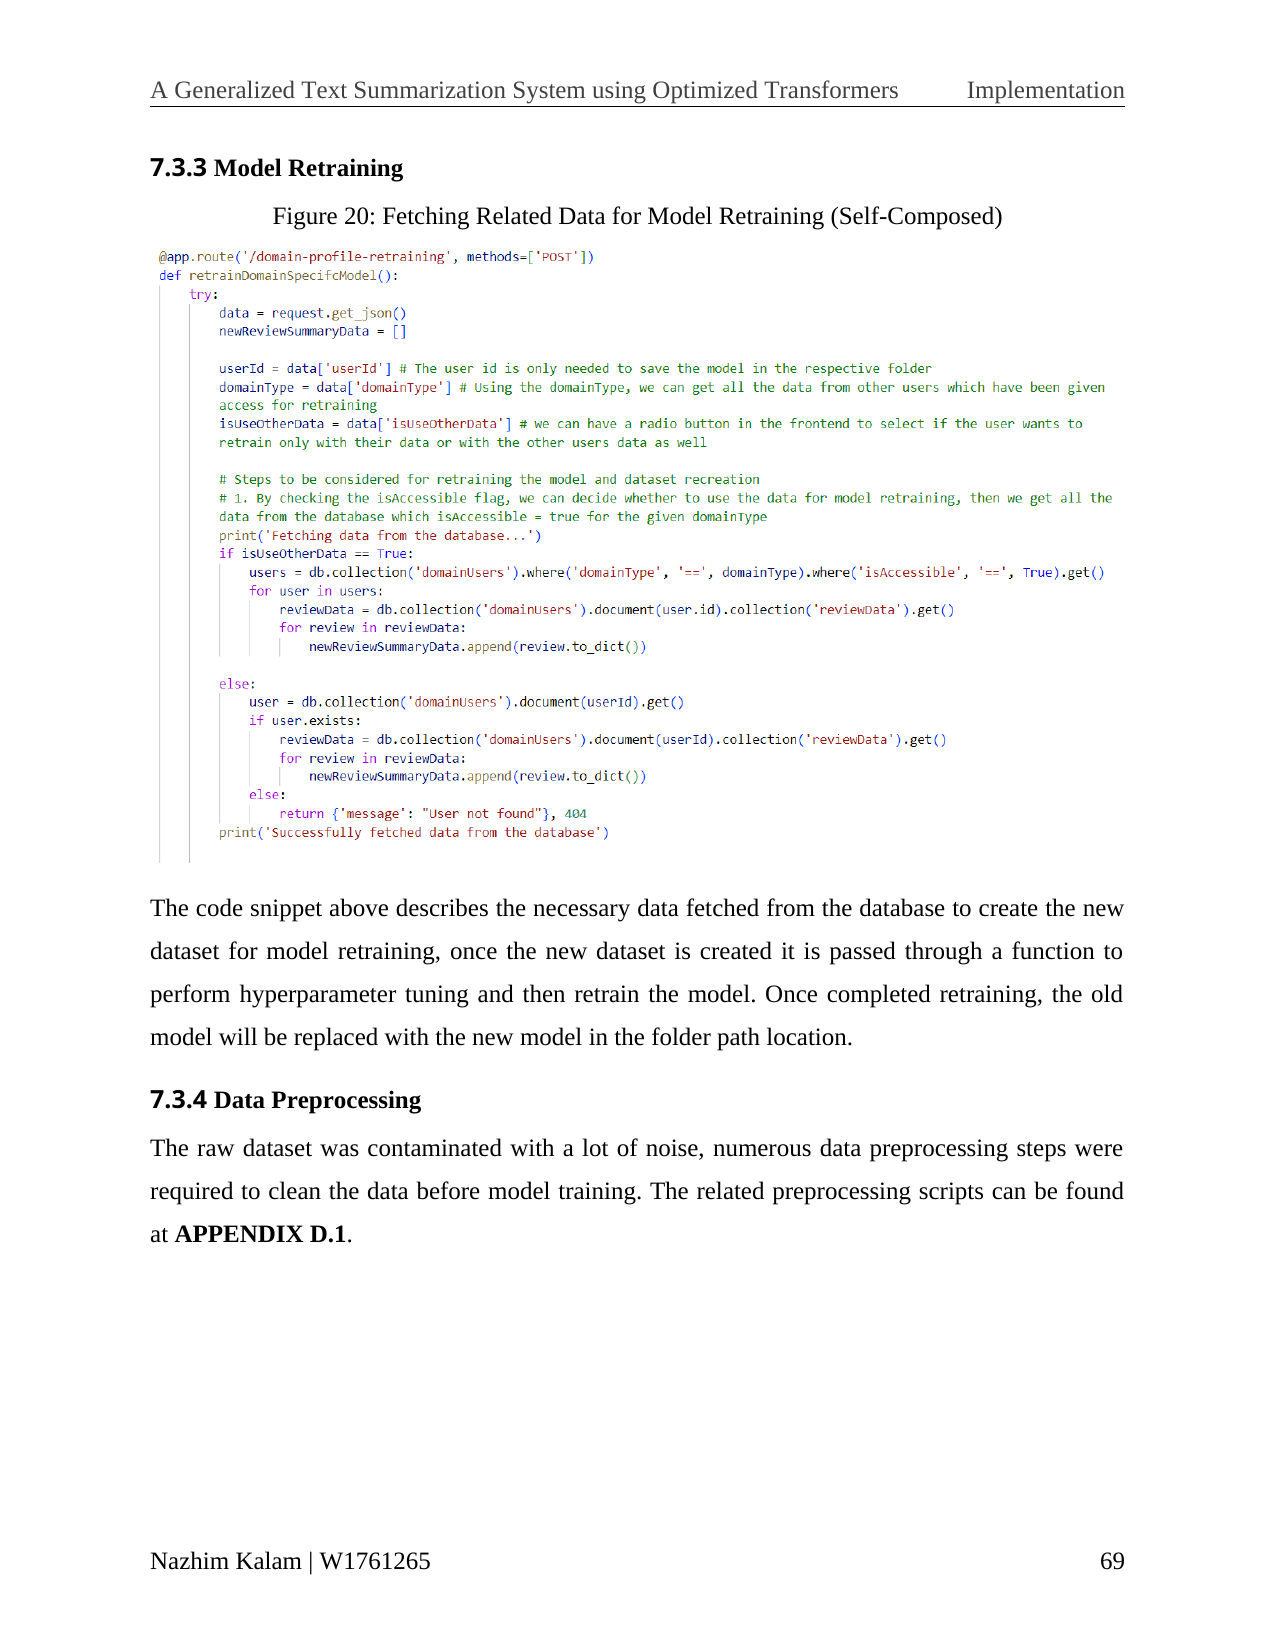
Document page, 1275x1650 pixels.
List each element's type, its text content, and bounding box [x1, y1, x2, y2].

picture [150, 246, 1125, 863]
text Figure 20: Fetching Related Data for Model Retraining (Self-Composed) [150, 201, 1125, 230]
subtitle 7.3.3 Model Retraining [150, 150, 1125, 184]
text The raw dataset was contaminated with a lot of noise, numerous data preprocessing steps were required to clean the data before model training. The related preprocessing scripts can be found at APPENDIX D.1. [150, 1133, 1125, 1248]
subtitle 7.3.4 Data Preprocessing [150, 1082, 1125, 1116]
text The code snippet above describes the necessary data fetched from the database to create the new dataset for model retraining, once the new dataset is created it is passed through a function to perform hyperparameter tuning and then retrain the model. Once completed retraining, the old model will be replaced with the new model in the folder path location. [150, 893, 1125, 1051]
